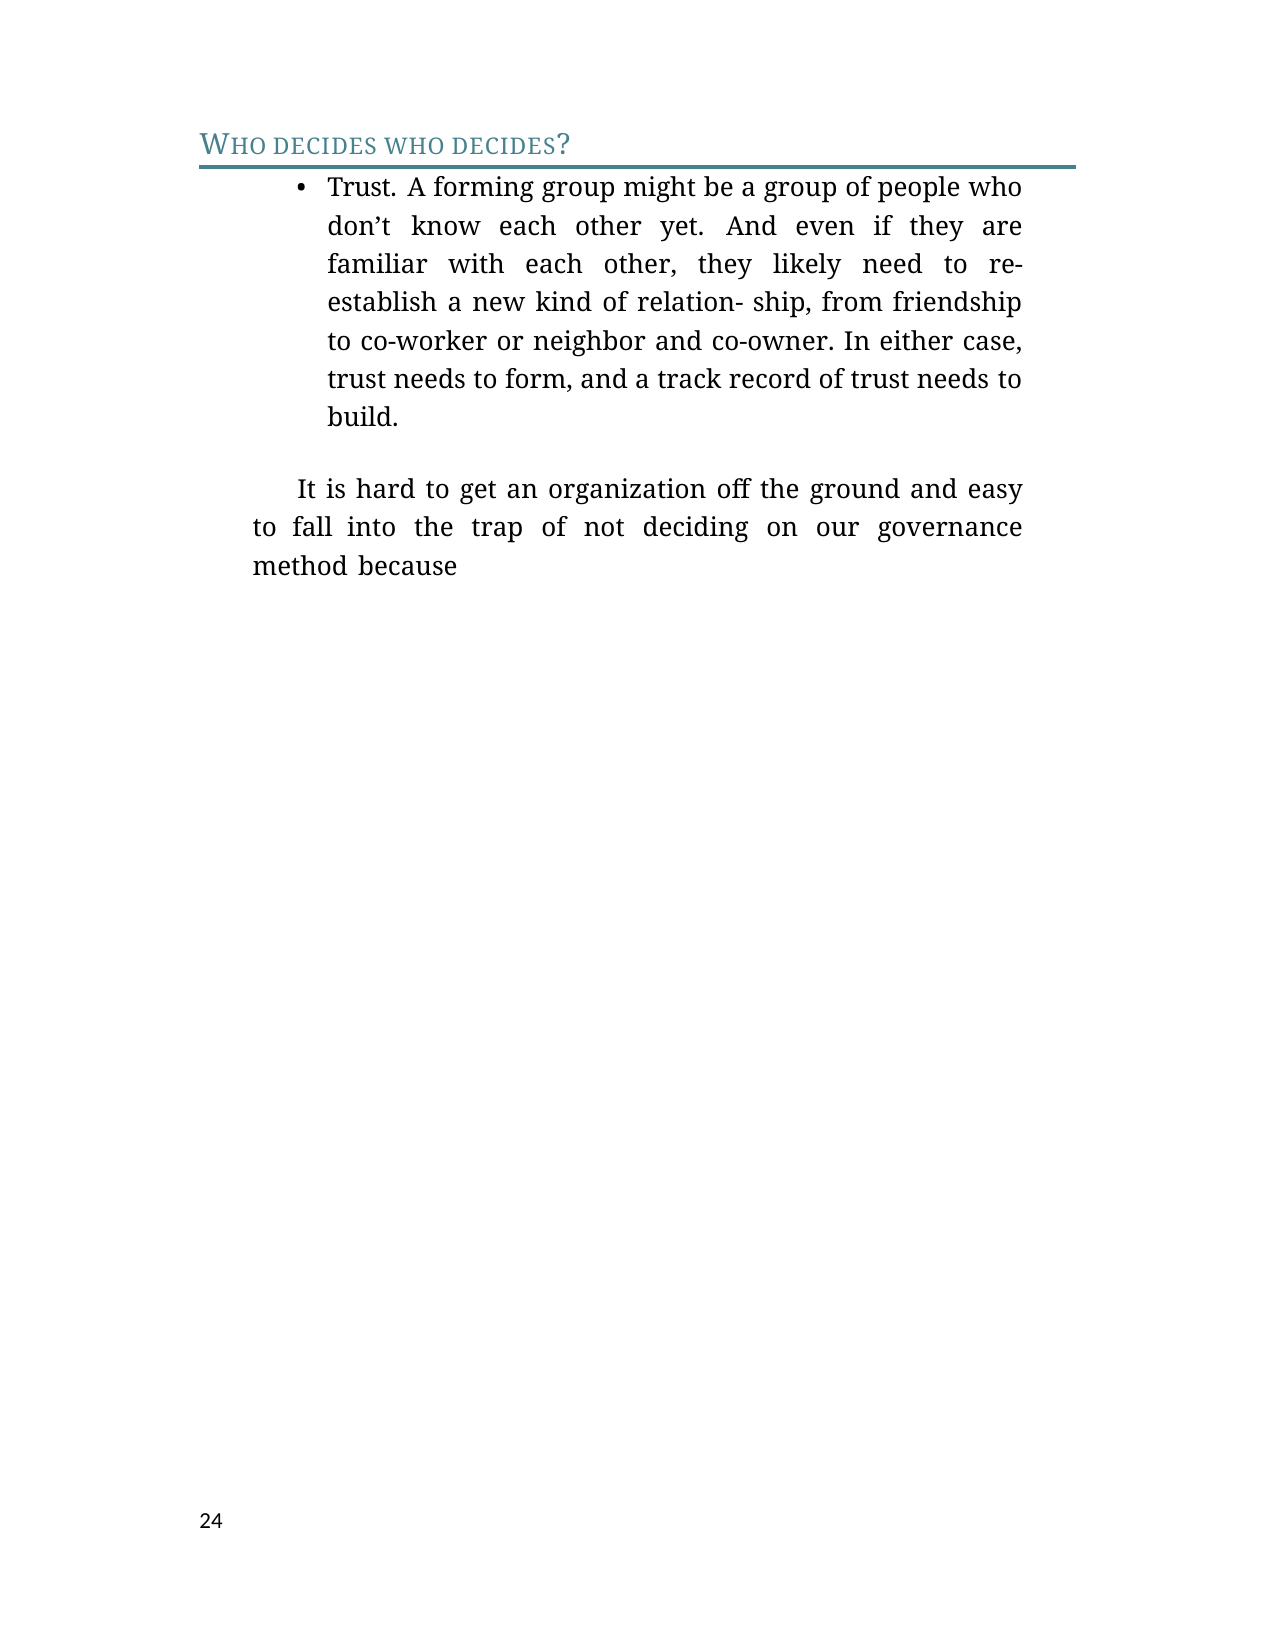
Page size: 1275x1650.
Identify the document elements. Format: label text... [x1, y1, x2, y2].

list Trust. A forming group might be a group of people who don’t know each other yet. And even if they are familiar with each other, they likely need to re-establish a new kind of relation- ship, from friendship to co-worker or neighbor and co-owner. In either case, trust needs to form, and a track record of trust needs to build. [296, 169, 1023, 434]
text It is hard to get an organization off the ground and easy to fall into the trap of not deciding on our governance method because [252, 471, 1023, 583]
